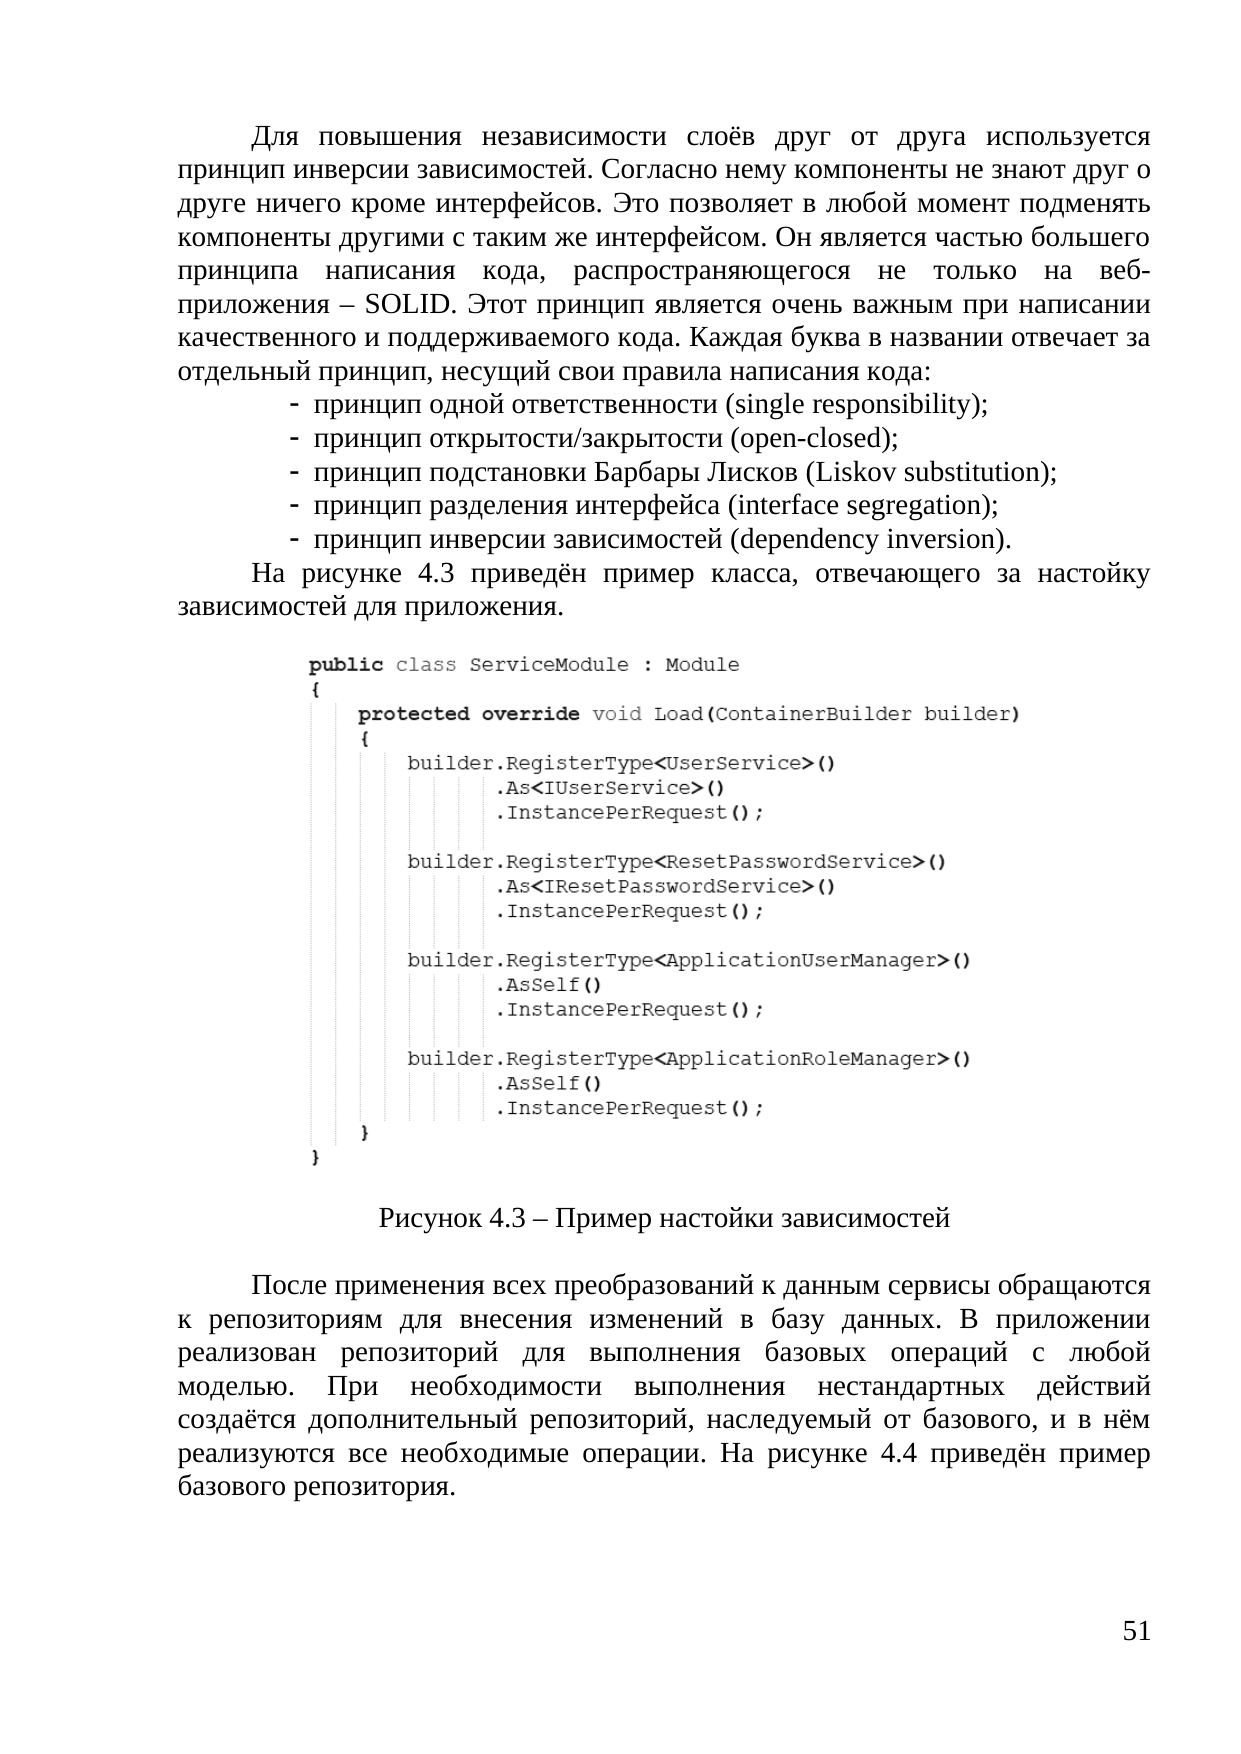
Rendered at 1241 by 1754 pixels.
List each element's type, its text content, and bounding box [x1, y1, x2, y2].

text принцип разделения интерфейса (interface segregation); [289, 487, 1152, 521]
text принцип подстановки Барбары Лисков (Liskov substitution); [289, 454, 1152, 487]
text На рисунке 4.3 приведён пример класса, отвечающего за настойку зависимостей для приложения. [177, 555, 1152, 622]
text принцип одной ответственности (single responsibility); [289, 386, 1152, 420]
text Для повышения независимости слоёв друг от друга используется принцип инверсии зависимостей. Согласно нему компоненты не знают друг о друге ничего кроме интерфейсов. Это позволяет в любой момент подменять компоненты другими с таким же интерфейсом. Он является частью большего принципа написания кода, распространяющегося не только на веб-приложения – SOLID. Этот принцип является очень важным при написании качественного и поддерживаемого кода. Каждая буква в названии отвечает за отдельный принцип, несущий свои правила написания кода: [177, 118, 1152, 386]
text Рисунок 4.3 – Пример настойки зависимостей [177, 1200, 1152, 1234]
text После применения всех преобразований к данным сервисы обращаются к репозиториям для внесения изменений в базу данных. В приложении реализован репозиторий для выполнения базовых операций с любой моделью. При необходимости выполнения нестандартных действий создаётся дополнительный репозиторий, наследуемый от базового, и в нём реализуются все необходимые операции. На рисунке 4.4 приведён пример базового репозитория. [177, 1267, 1152, 1502]
text принцип инверсии зависимостей (dependency inversion). [289, 521, 1152, 555]
text принцип открытости/закрытости (open-closed); [289, 420, 1152, 454]
